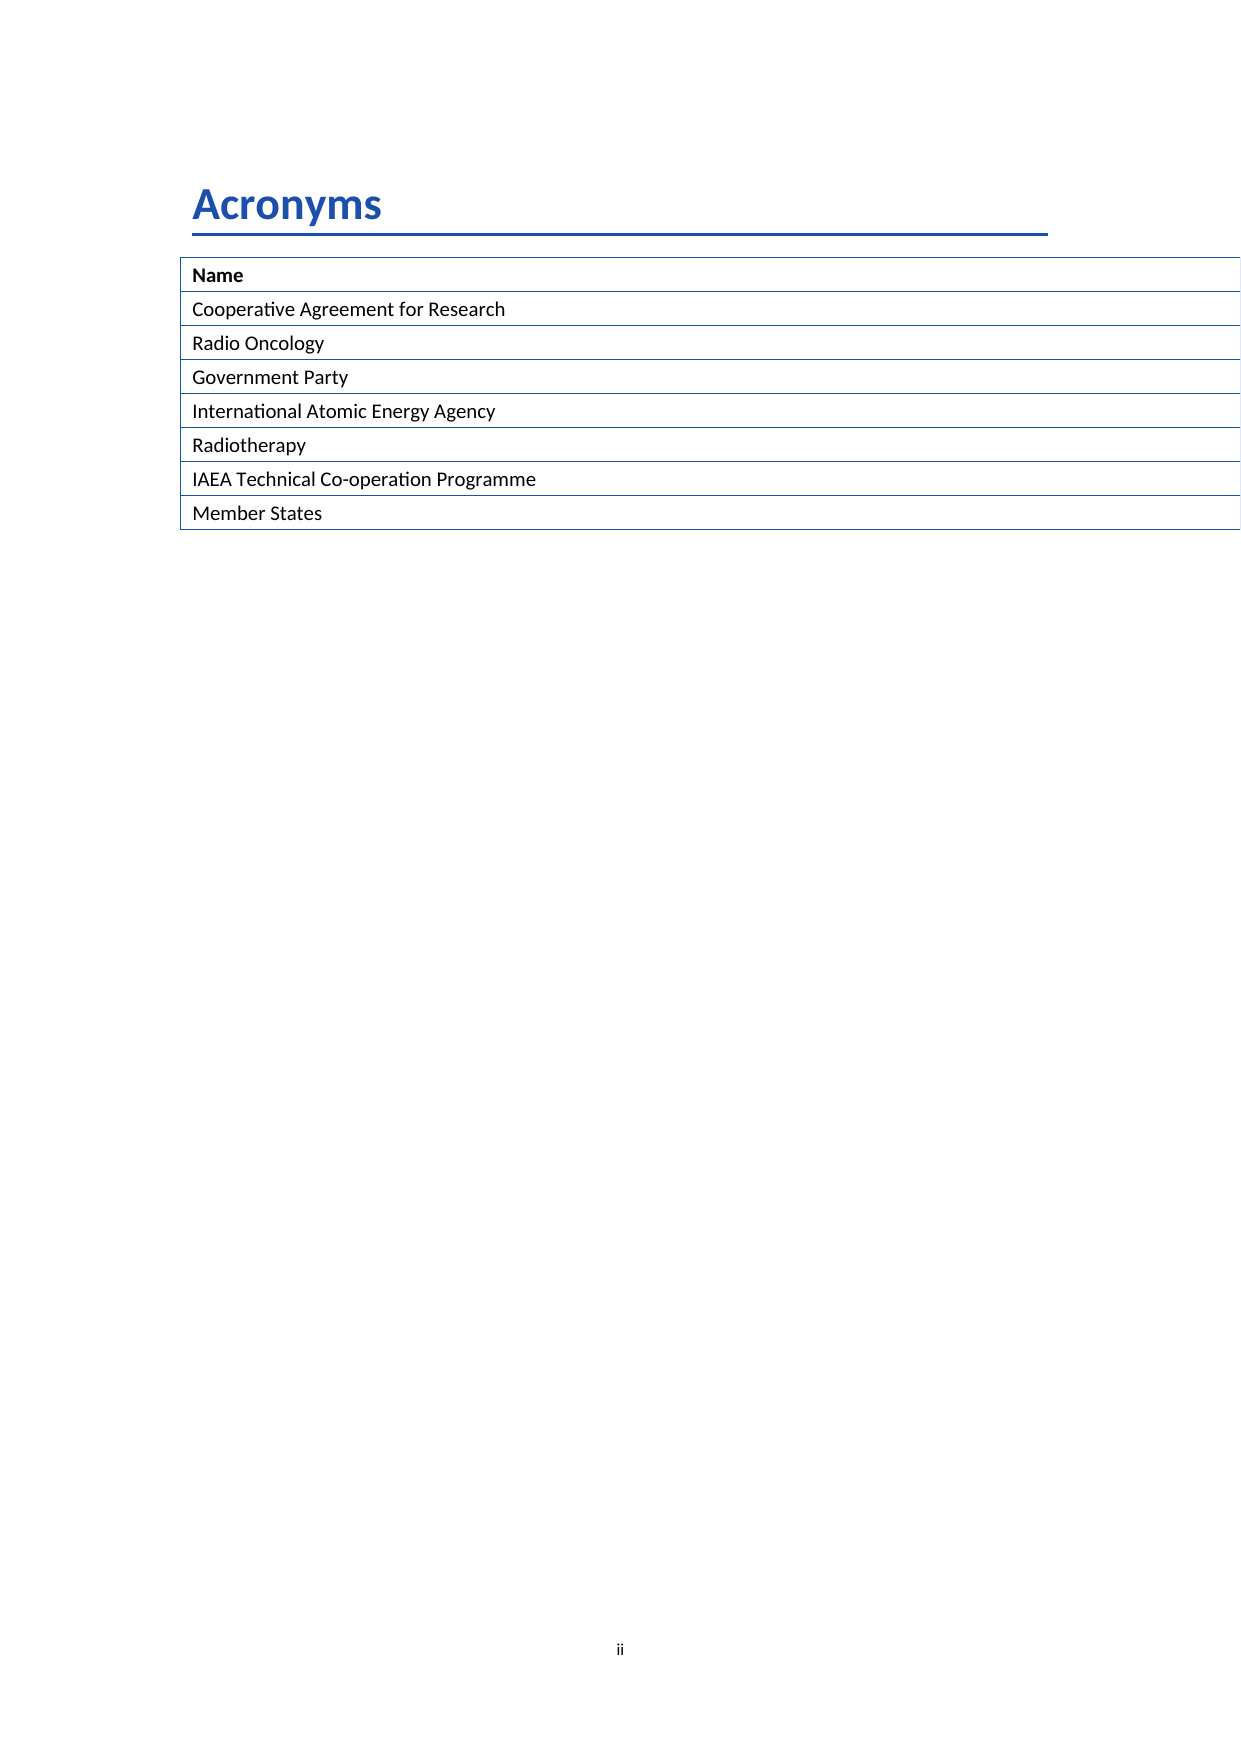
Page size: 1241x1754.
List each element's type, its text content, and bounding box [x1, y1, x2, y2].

table_cell Radiotherapy [181, 428, 1240, 461]
table_cell IAEA Technical Co-operation Programme [181, 462, 1240, 495]
table_cell International Atomic Energy Agency [181, 394, 1240, 427]
table_header Name [181, 258, 1240, 291]
table_cell Member States [181, 496, 1240, 529]
table_cell Government Party [181, 360, 1240, 393]
subtitle Acronyms [192, 175, 1048, 233]
table_cell Cooperative Agreement for Research [181, 292, 1240, 325]
table_cell Radio Oncology [181, 326, 1240, 359]
